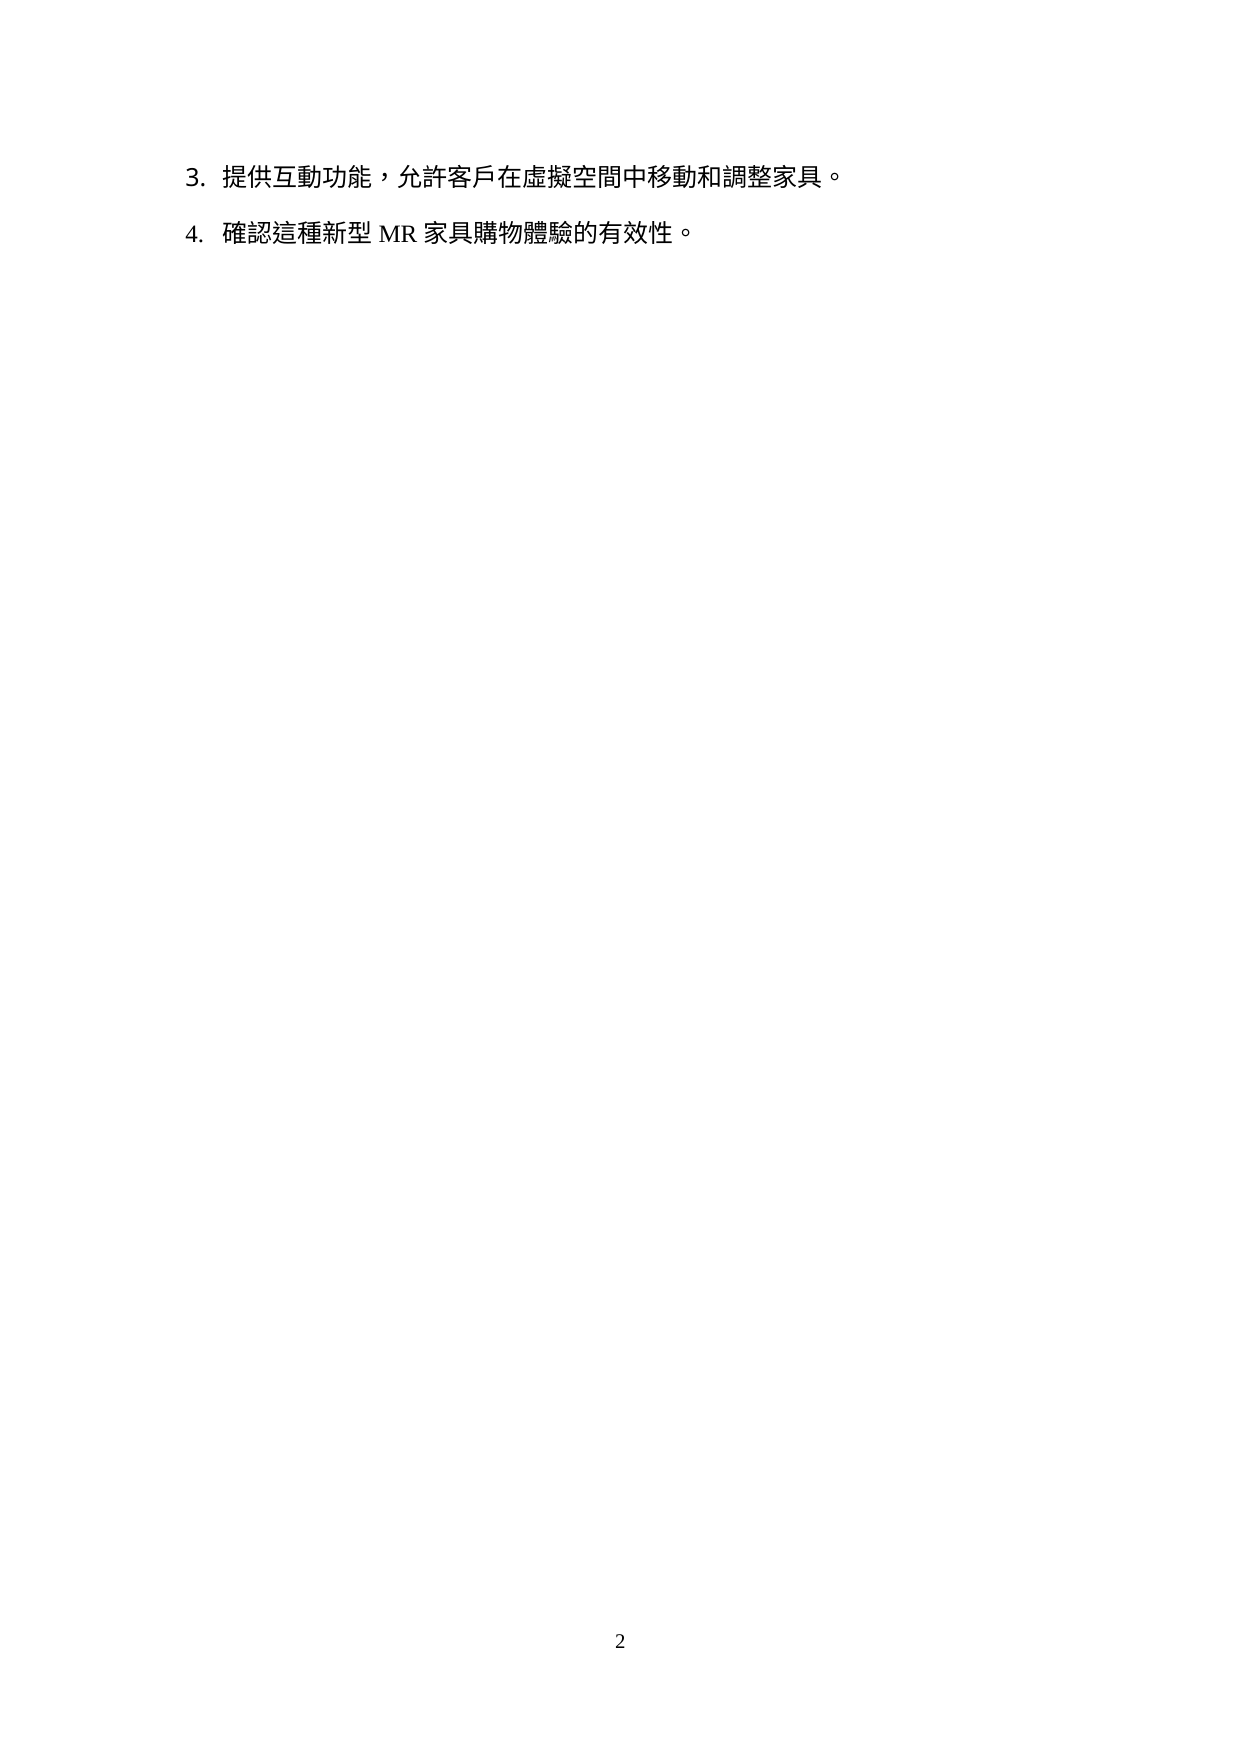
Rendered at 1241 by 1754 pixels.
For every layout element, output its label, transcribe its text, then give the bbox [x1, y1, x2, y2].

list 確認這種新型 MR 家具購物體驗的有效性。 [185, 213, 1092, 250]
list 提供互動功能，允許客戶在虛擬空間中移動和調整家具。 [185, 157, 1092, 194]
